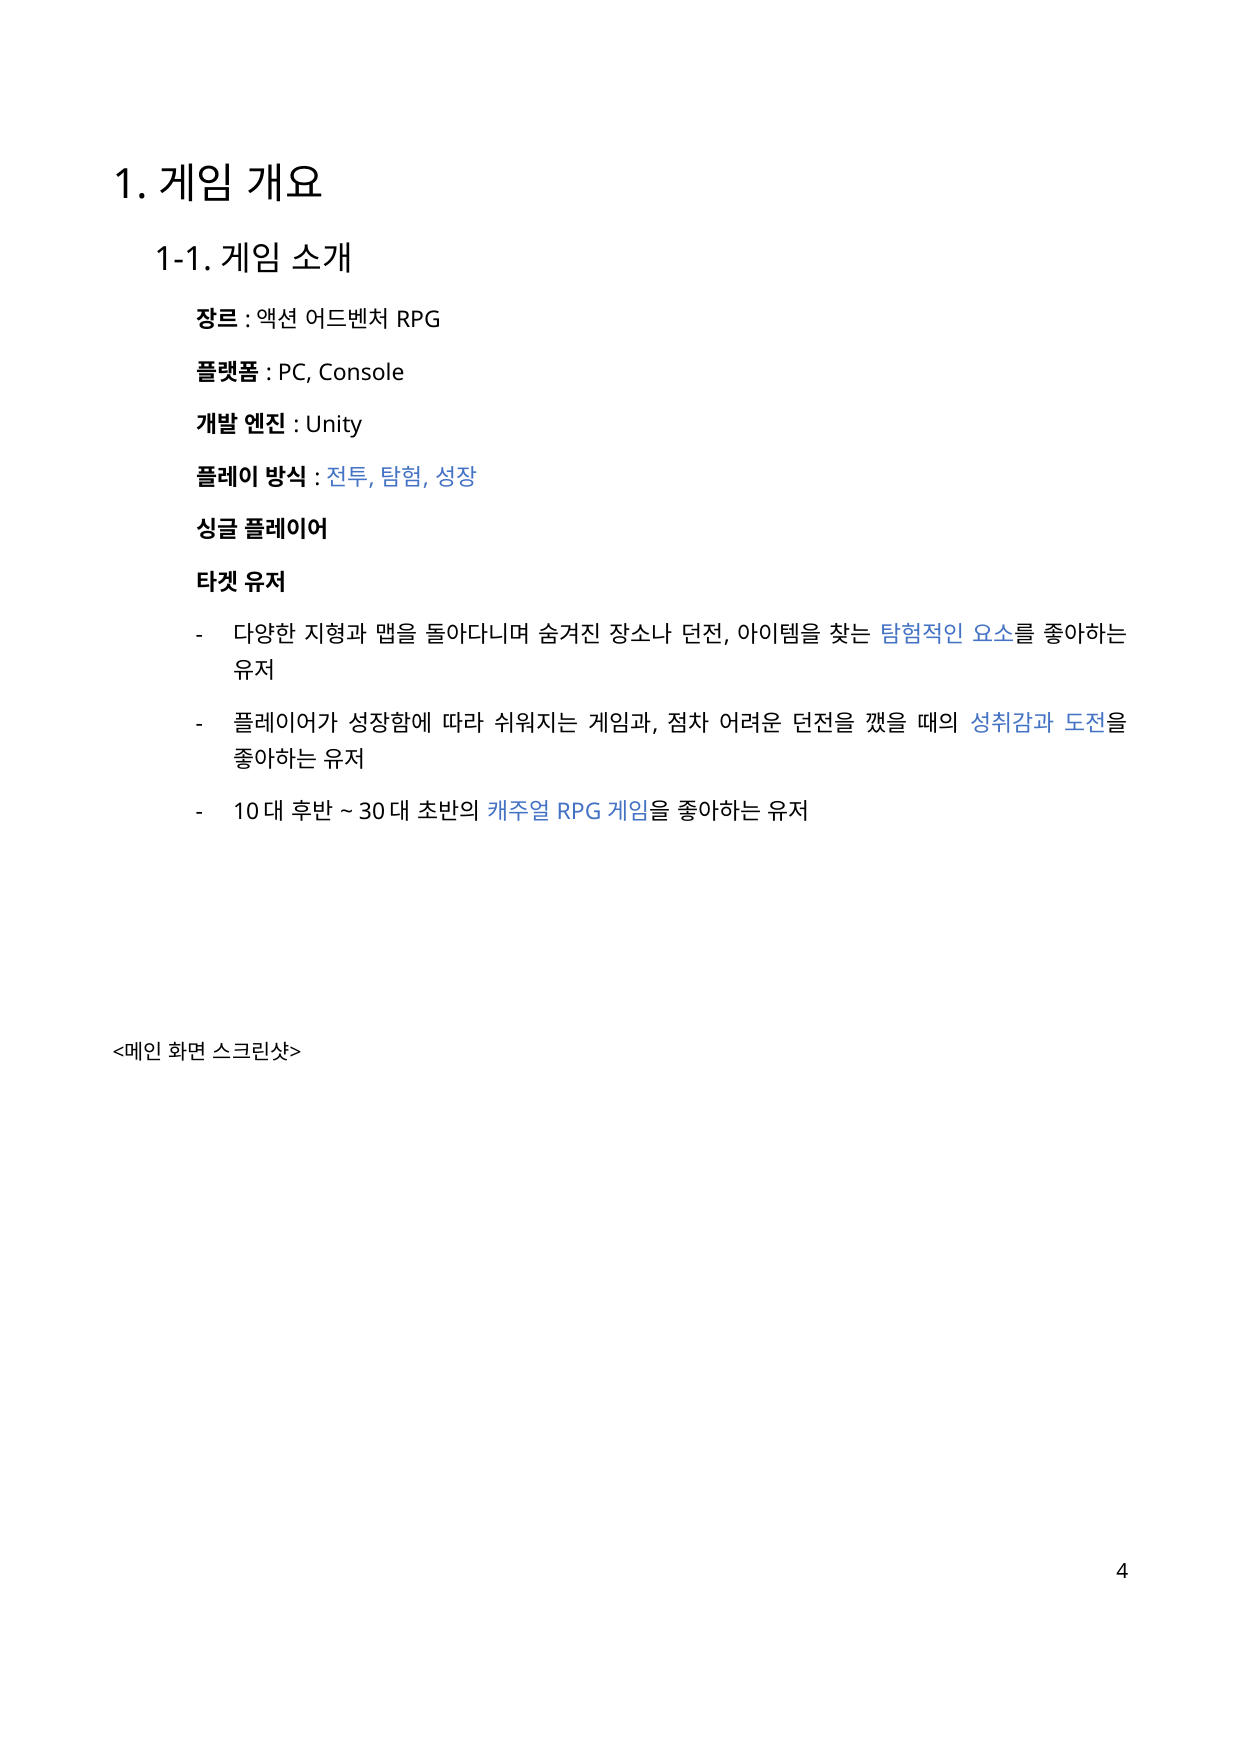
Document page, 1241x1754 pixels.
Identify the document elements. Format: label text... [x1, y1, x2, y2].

text 싱글 플레이어 [112, 511, 1128, 544]
list 플레이어가 성장함에 따라 쉬워지는 게임과, 점차 어려운 던전을 깼을 때의 성취감과 도전을 좋아하는 유저 [195, 705, 1128, 774]
text 개발 엔진 : Unity [112, 406, 1128, 439]
text 장르 : 액션 어드벤처 RPG [112, 301, 1128, 334]
subtitle 1. 게임 개요 [112, 150, 1128, 211]
text <메인 화면 스크린샷> [112, 1035, 1128, 1066]
list 10대 후반 ~ 30대 초반의 캐주얼 RPG 게임을 좋아하는 유저 [195, 793, 1128, 827]
text 타겟 유저 [112, 564, 1128, 597]
text 플랫폼 : PC, Console [112, 353, 1128, 387]
list 다양한 지형과 맵을 돌아다니며 숨겨진 장소나 던전, 아이템을 찾는 탐험적인 요소를 좋아하는 유저 [195, 616, 1128, 686]
subtitle 1-1. 게임 소개 [154, 232, 1128, 280]
text 플레이 방식 : 전투, 탐험, 성장 [112, 459, 1128, 492]
